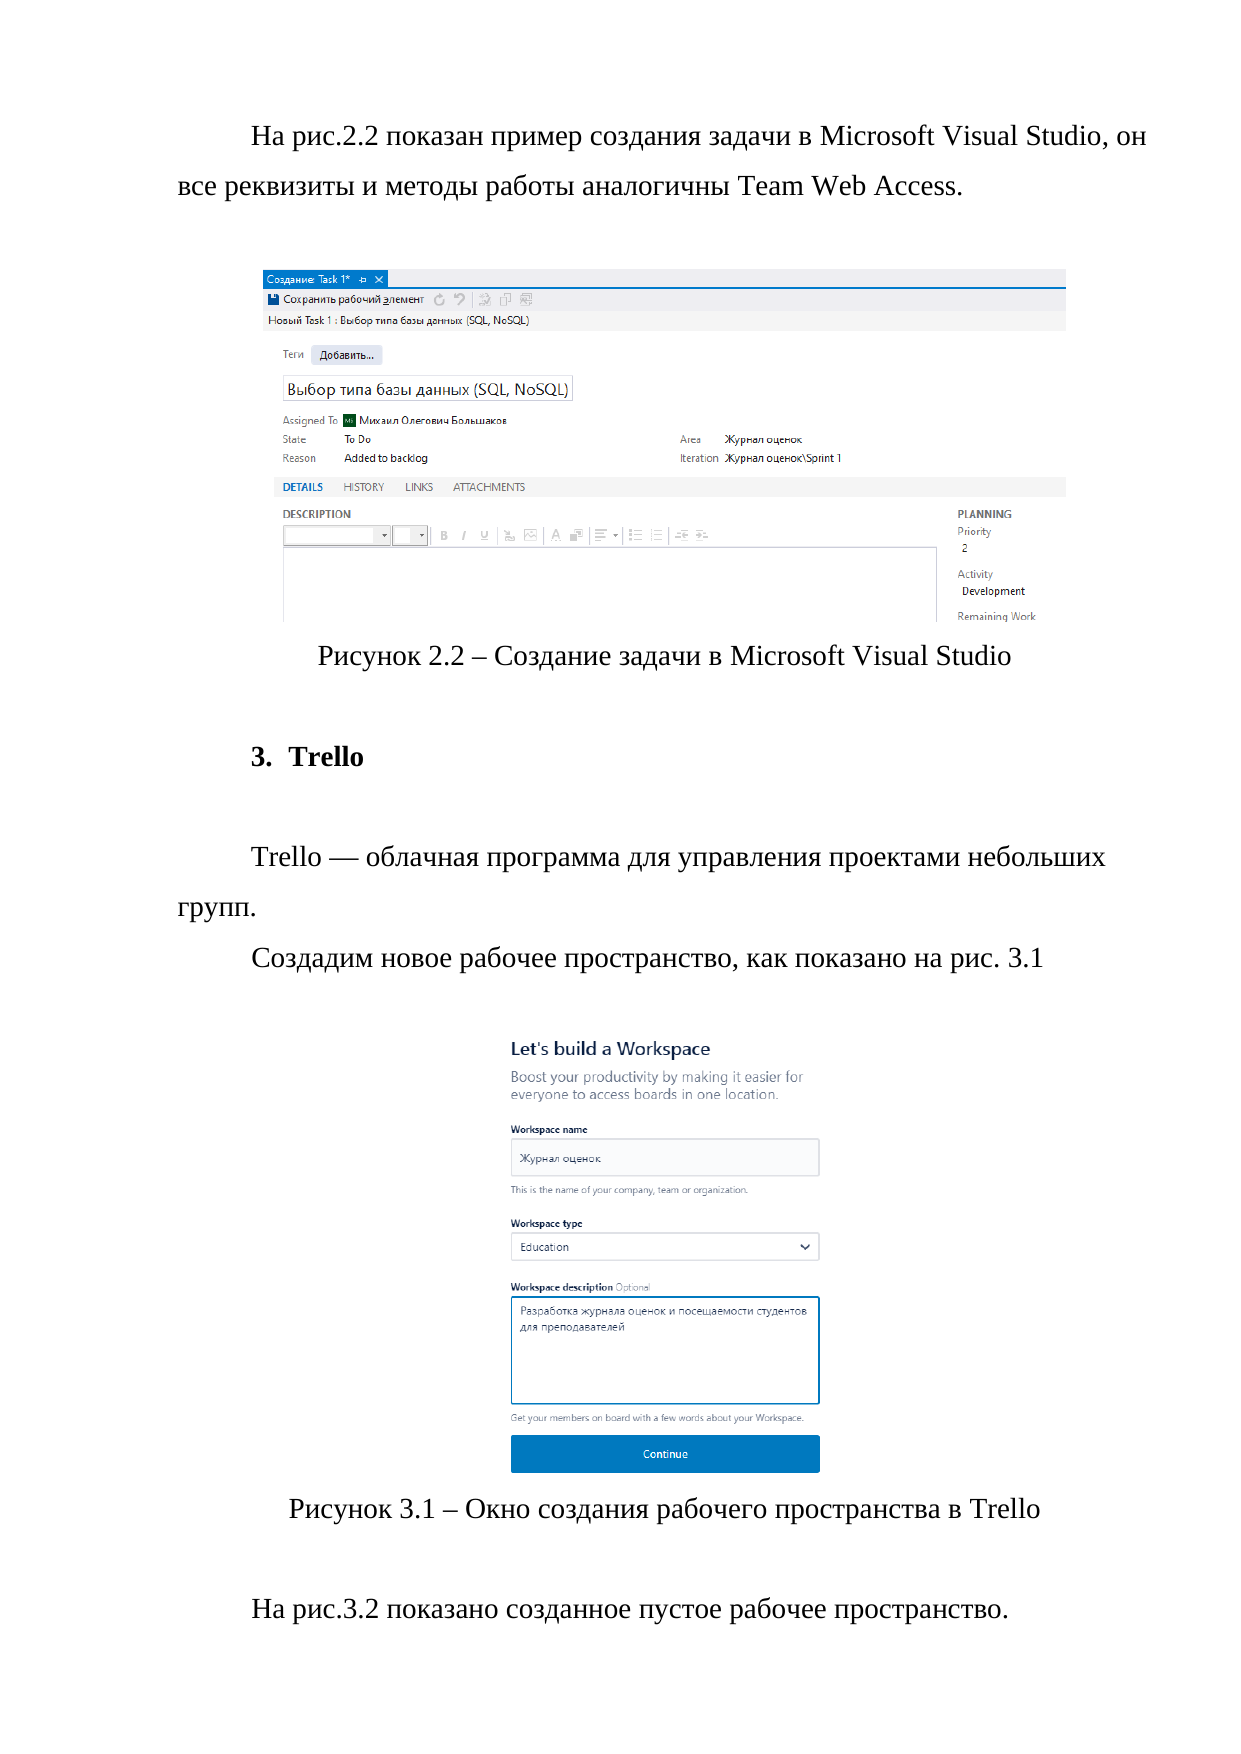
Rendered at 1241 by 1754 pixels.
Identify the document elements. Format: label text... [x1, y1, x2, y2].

subtitle Trello [251, 739, 1152, 772]
text Рисунок 3.1 – Окно создания рабочего пространства в Trello [177, 1491, 1152, 1524]
text Trello — облачная программа для управления проектами небольших групп. [177, 839, 1152, 923]
text Создадим новое рабочее пространство, как показано на рис. 3.1 [177, 940, 1152, 973]
picture [506, 1040, 823, 1475]
text На рис.3.2 показано созданное пустое рабочее пространство. [177, 1592, 1152, 1625]
picture [263, 269, 1066, 622]
text На рис.2.2 показан пример создания задачи в Microsoft Visual Studio, он все реквизиты и методы работы аналогичны Team Web Access. [177, 118, 1152, 202]
text Рисунок 2.2 – Создание задачи в Microsoft Visual Studio [177, 638, 1152, 672]
